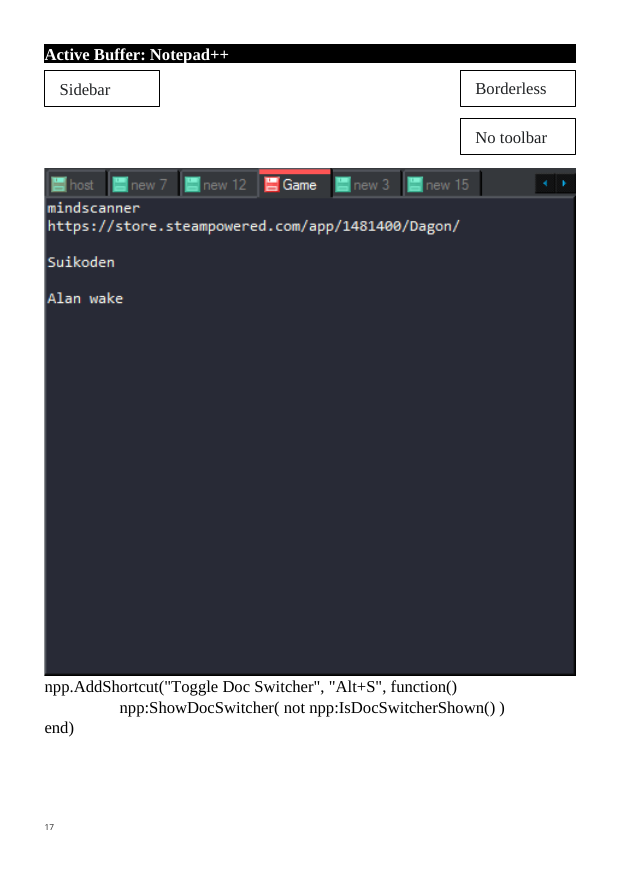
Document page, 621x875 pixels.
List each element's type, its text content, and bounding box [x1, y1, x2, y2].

text npp:ShowDocSwitcher( not npp:IsDocSwitcherShown() ) [44, 698, 576, 717]
subtitle Active Buffer: Notepad++ [44, 44, 576, 63]
picture [44, 168, 576, 676]
text npp.AddShortcut("Toggle Doc Switcher", "Alt+S", function() [44, 677, 576, 696]
text end) [44, 718, 576, 737]
